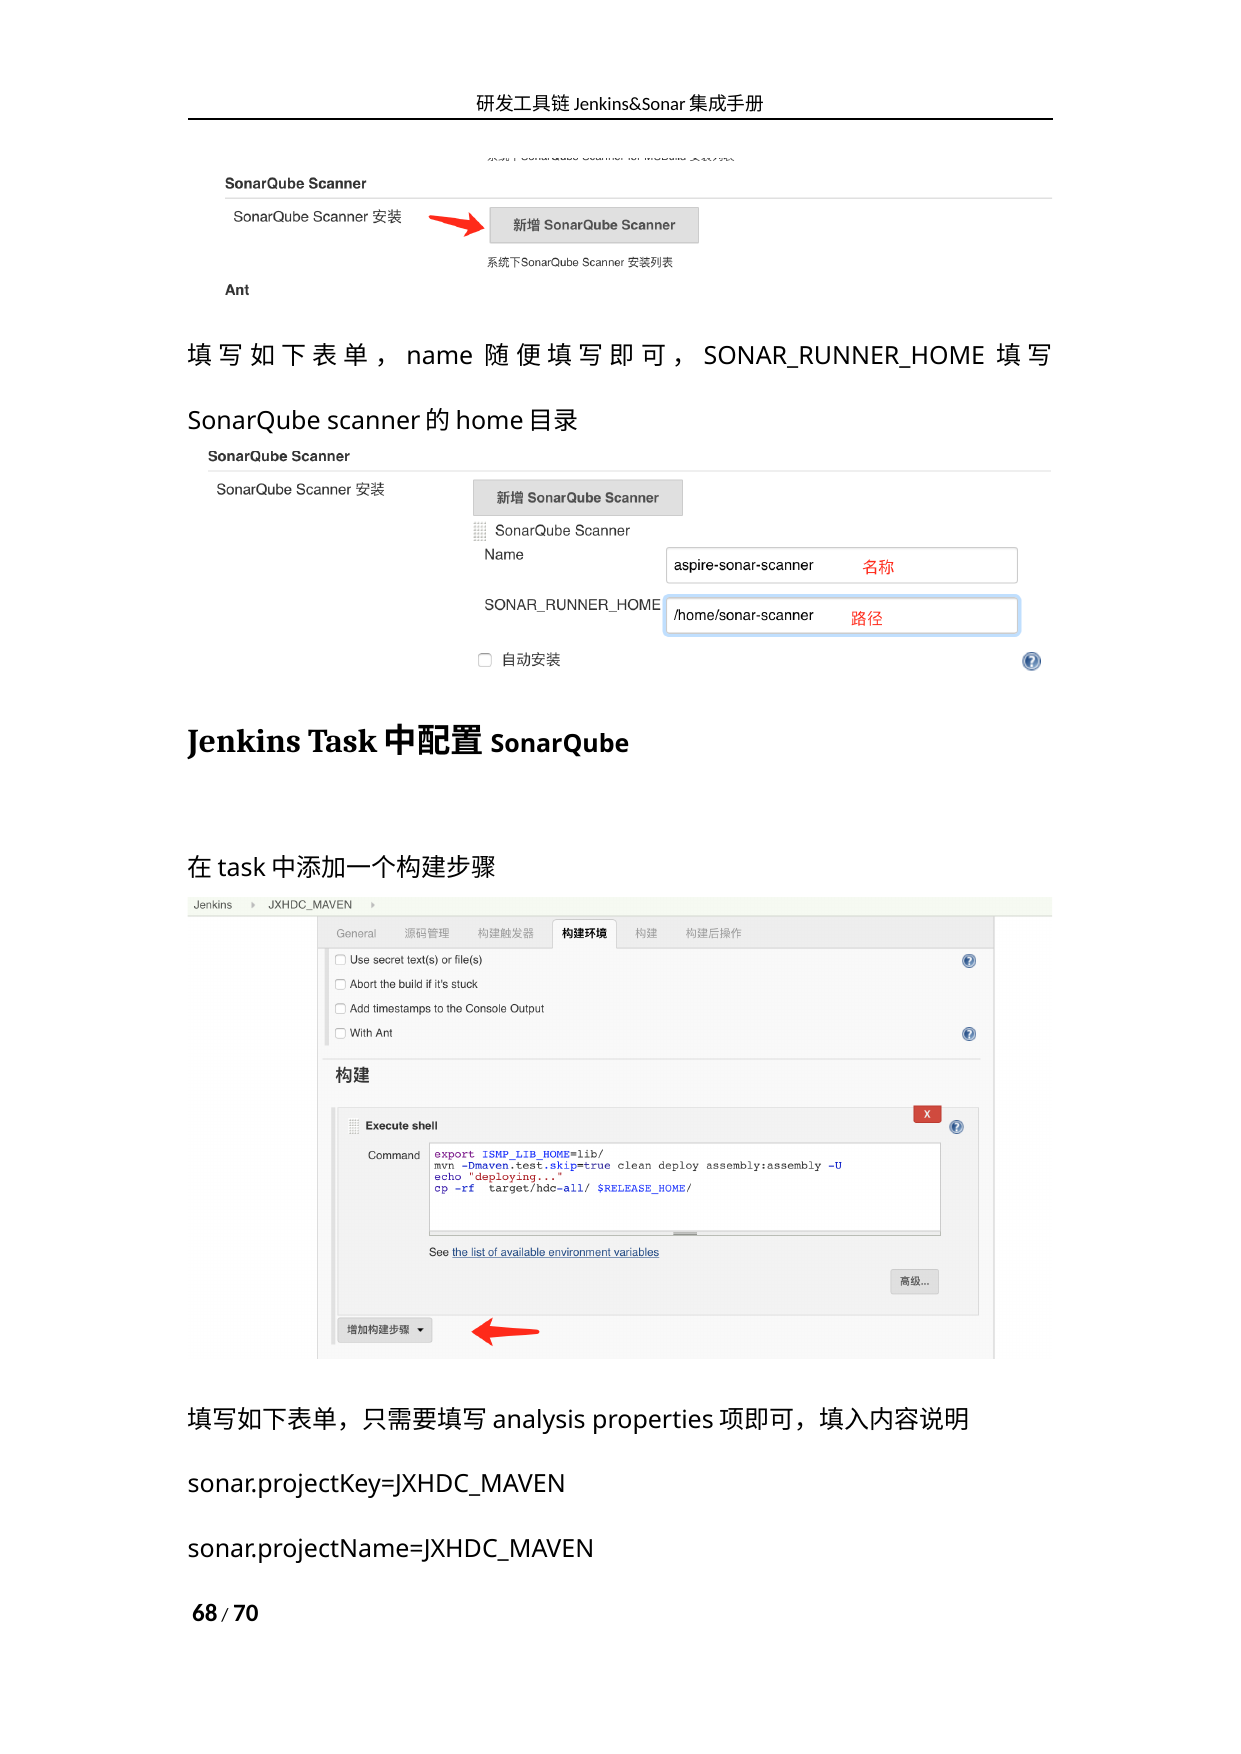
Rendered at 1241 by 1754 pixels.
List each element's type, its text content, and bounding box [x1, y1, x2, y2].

text sonar.projectName=JXHDC_MAVEN [187, 1515, 1053, 1580]
text 填写如下表单，name随便填写即可，SONAR_RUNNER_HOME填写SonarQube scanner的home目录 [187, 321, 1053, 451]
text 在task中添加一个构建步骤 [187, 833, 1053, 897]
picture [187, 451, 1053, 673]
picture [187, 158, 1053, 302]
text sonar.projectKey=JXHDC_MAVEN [187, 1450, 1053, 1515]
subtitle Jenkins Task中配置SonarQube [187, 706, 1053, 771]
text 填写如下表单，只需要填写analysis properties项即可，填入内容说明 [187, 1385, 1053, 1450]
picture [187, 897, 1053, 1359]
